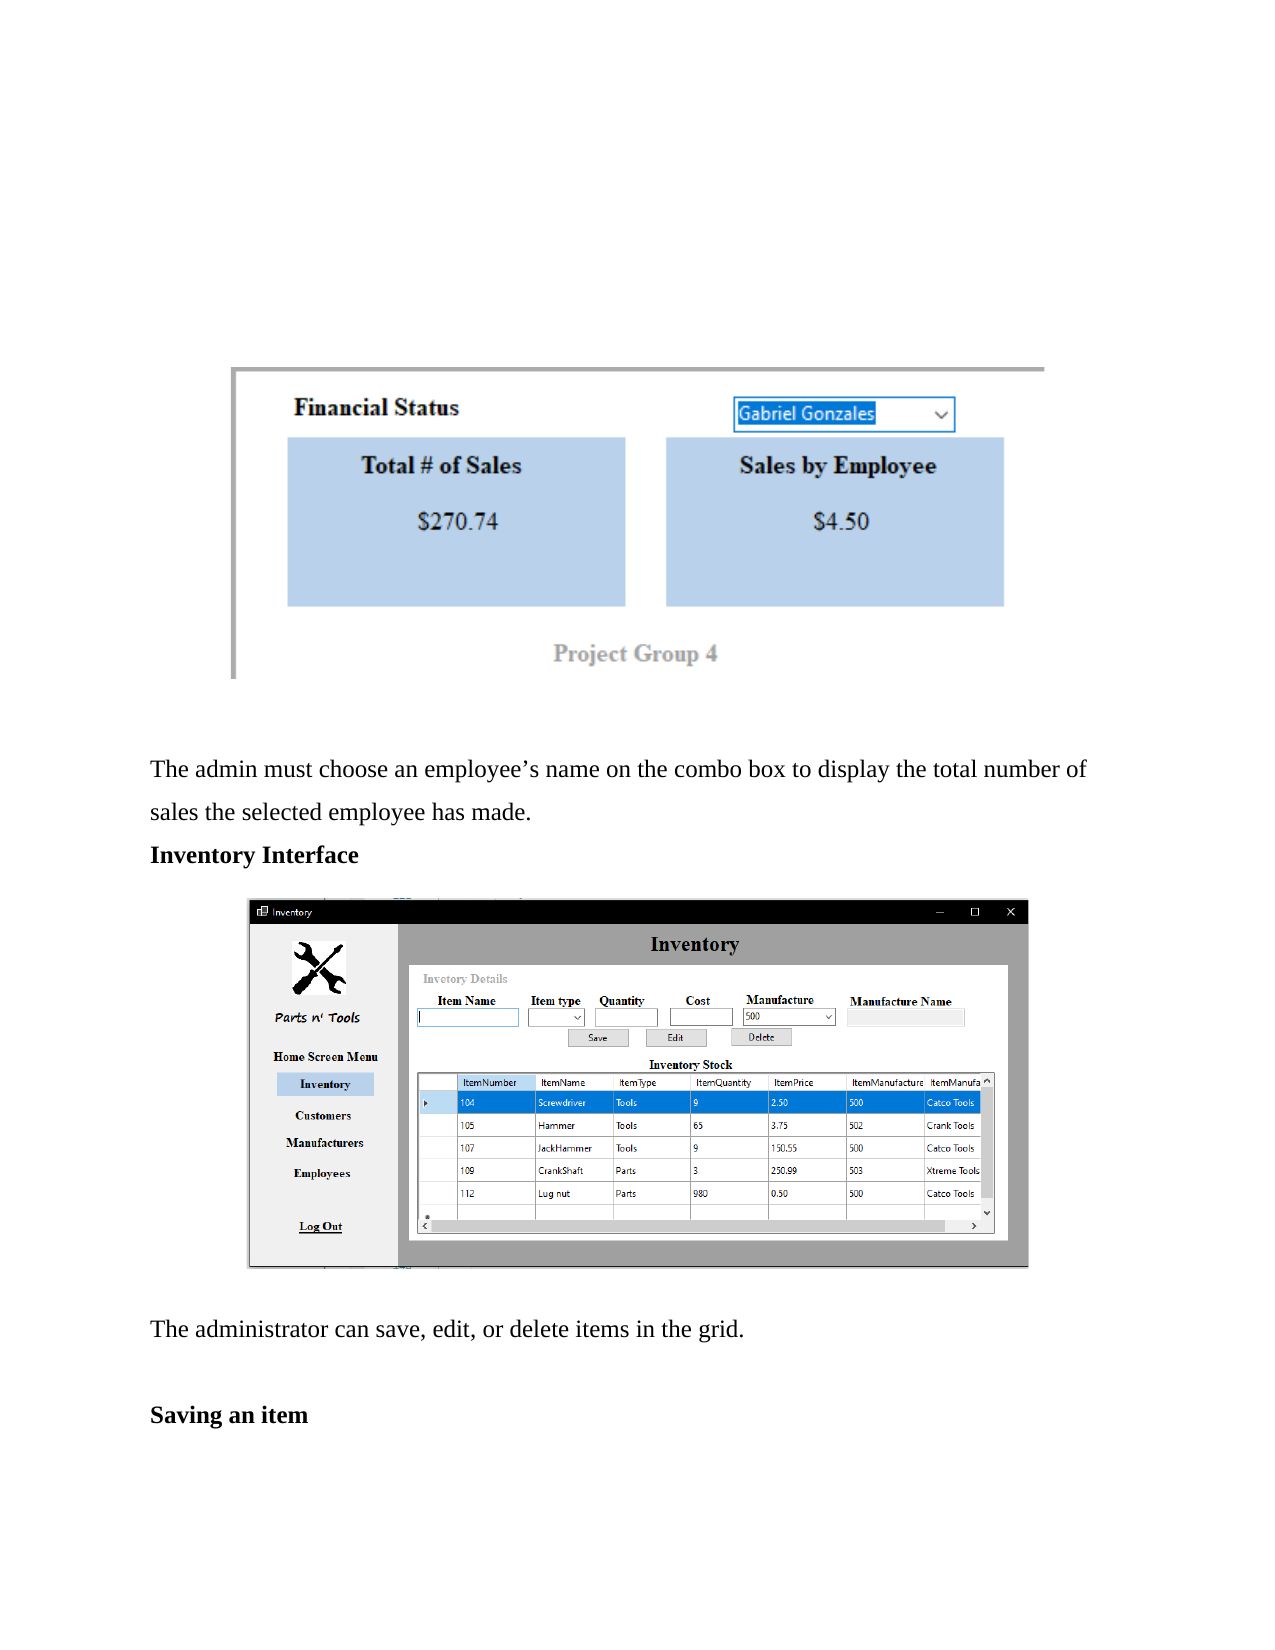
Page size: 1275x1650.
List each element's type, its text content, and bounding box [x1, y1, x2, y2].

text Saving an item [150, 1401, 1125, 1429]
text The admin must choose an employee’s name on the combo box to display the total number of sales the selected employee has made. [150, 754, 1125, 826]
picture [246, 898, 1029, 1269]
picture [230, 367, 1045, 679]
text The administrator can save, edit, or delete items in the grid. [150, 1314, 1125, 1343]
text Inventory Interface [150, 840, 1125, 869]
